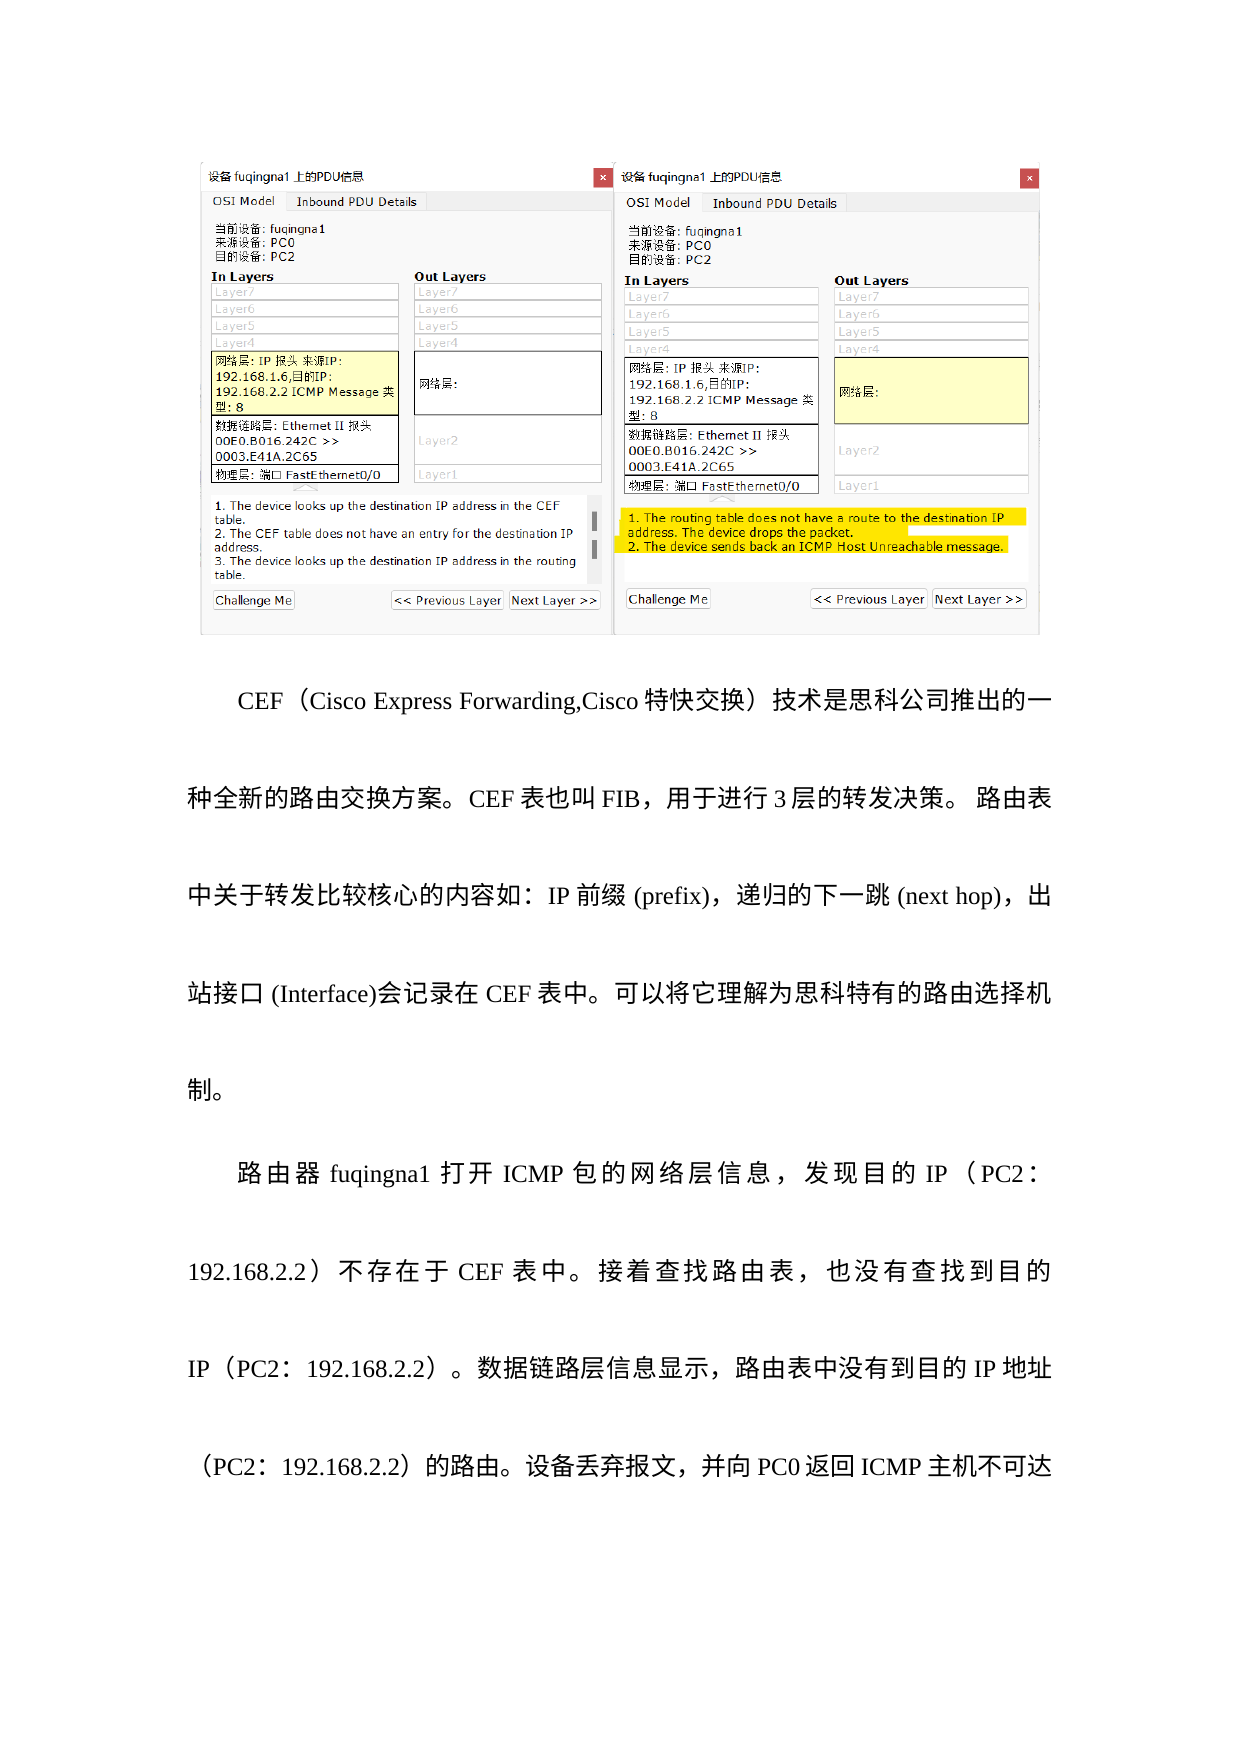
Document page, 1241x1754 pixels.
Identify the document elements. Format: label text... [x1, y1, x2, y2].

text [187, 1139, 1053, 1497]
picture [200, 162, 1040, 635]
text CEF（Cisco Express Forwarding,Cisco特快交换）技术是思科公司推出的一种全新的路由交换方案。CEF表也叫FIB，用于进行3层的转发决策。 路由表中关于转发比较核心的内容如：IP前缀 (prefix)，递归的下一跳 (next hop)，出站接口 (Interface)会记录在CEF表中。可以将它理解为思科特有的路由选择机制。 [187, 666, 1053, 1121]
